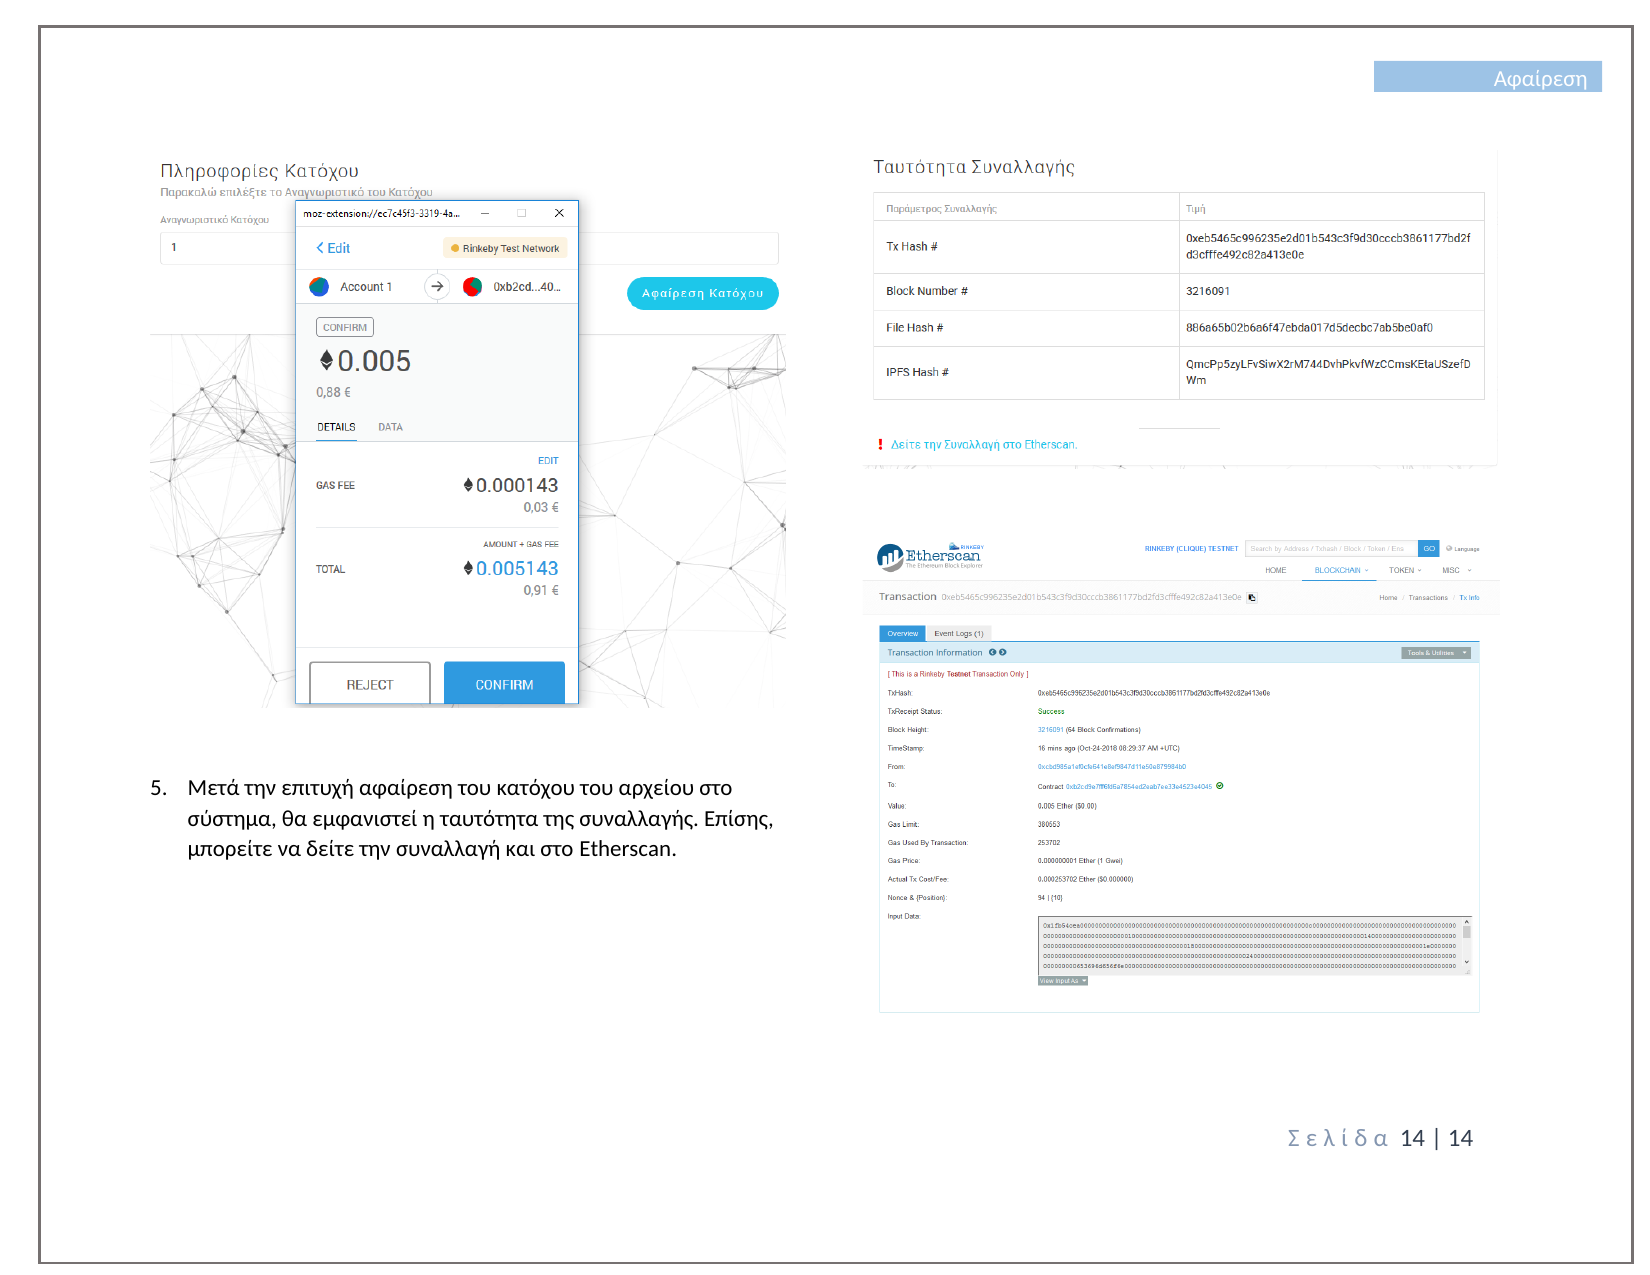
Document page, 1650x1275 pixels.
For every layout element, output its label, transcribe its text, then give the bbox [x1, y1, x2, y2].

list Μετά την επιτυχή αφαίρεση του κατόχου του αρχείου στο σύστημα, θα εμφανιστεί η ταυτότητα της συναλλαγής. Επίσης, μπορείτε να δείτε την συναλλαγή και στο Etherscan. [150, 773, 787, 862]
picture [862, 534, 1500, 1013]
picture [150, 150, 786, 708]
picture [862, 150, 1498, 469]
